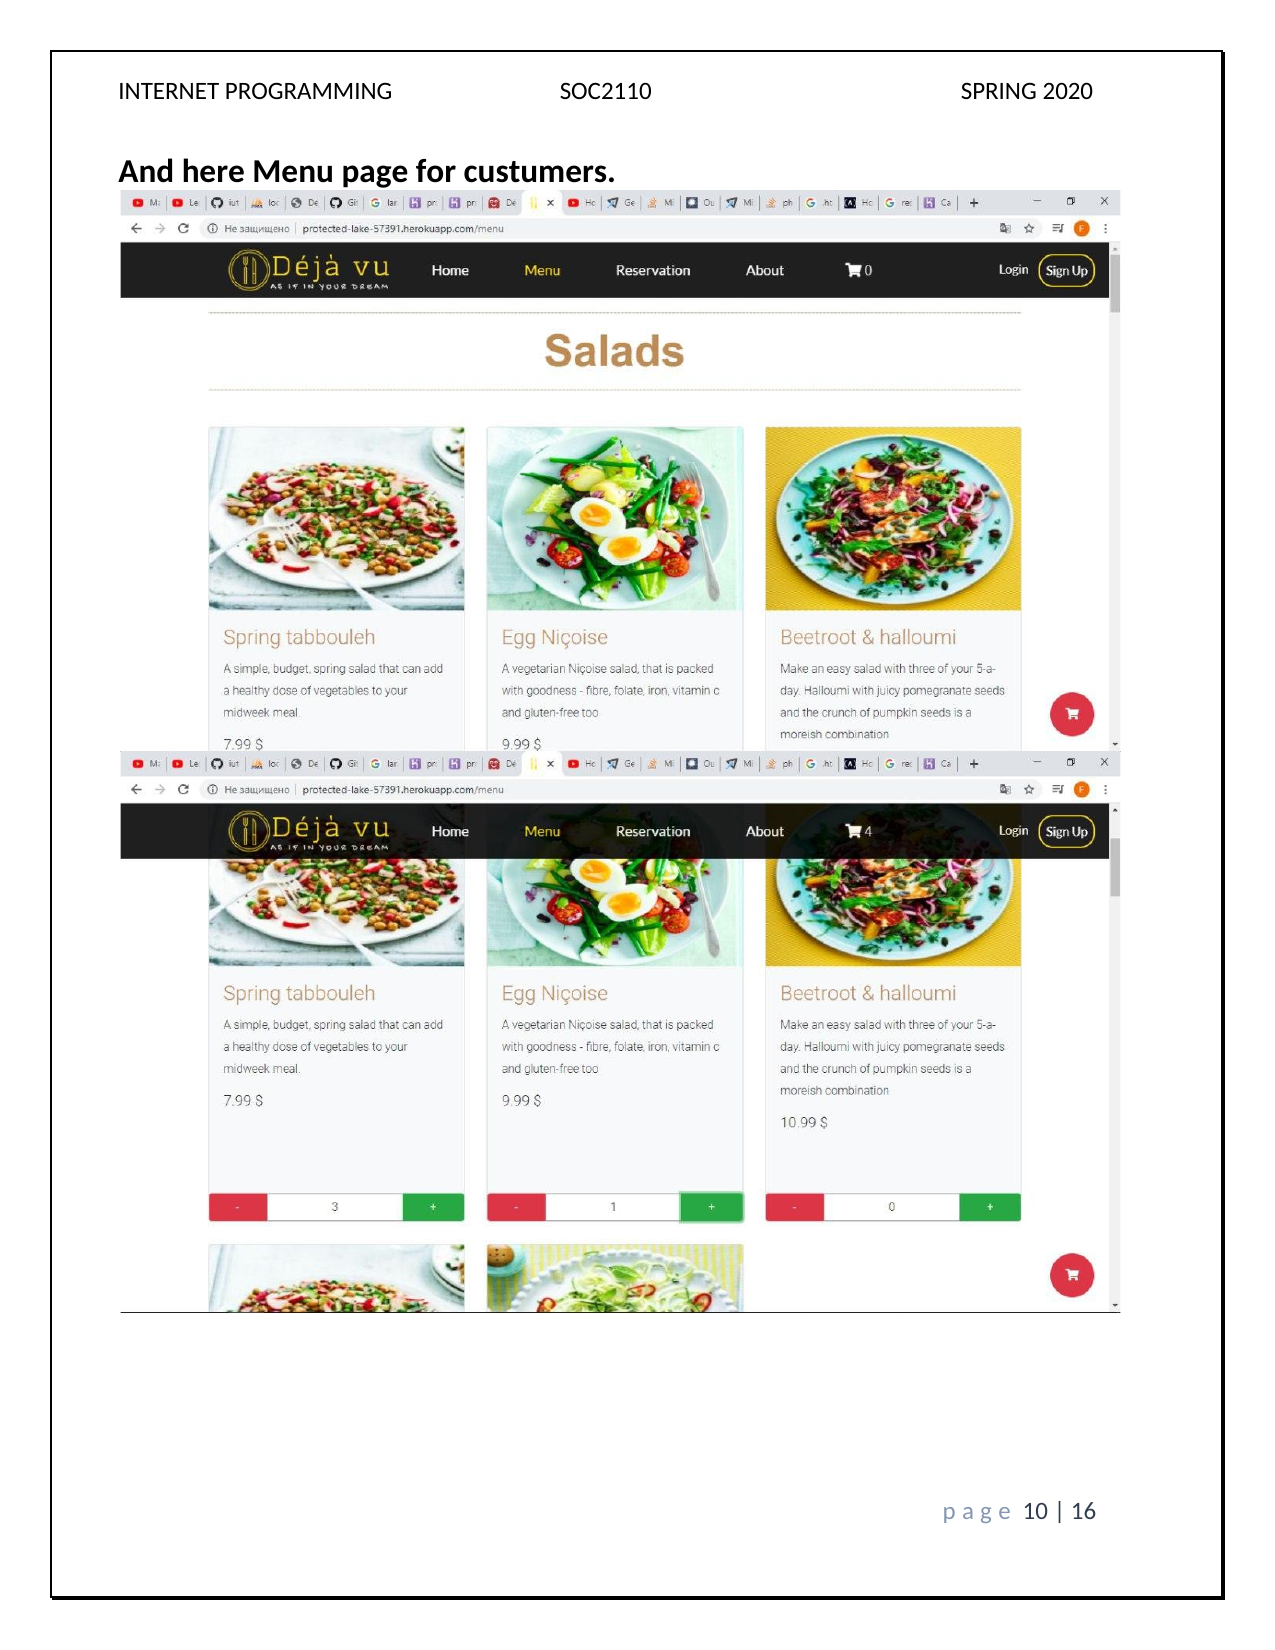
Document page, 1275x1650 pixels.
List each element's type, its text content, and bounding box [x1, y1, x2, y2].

text And here Menu page for custumers. [118, 150, 1123, 191]
picture [120, 190, 1121, 1313]
